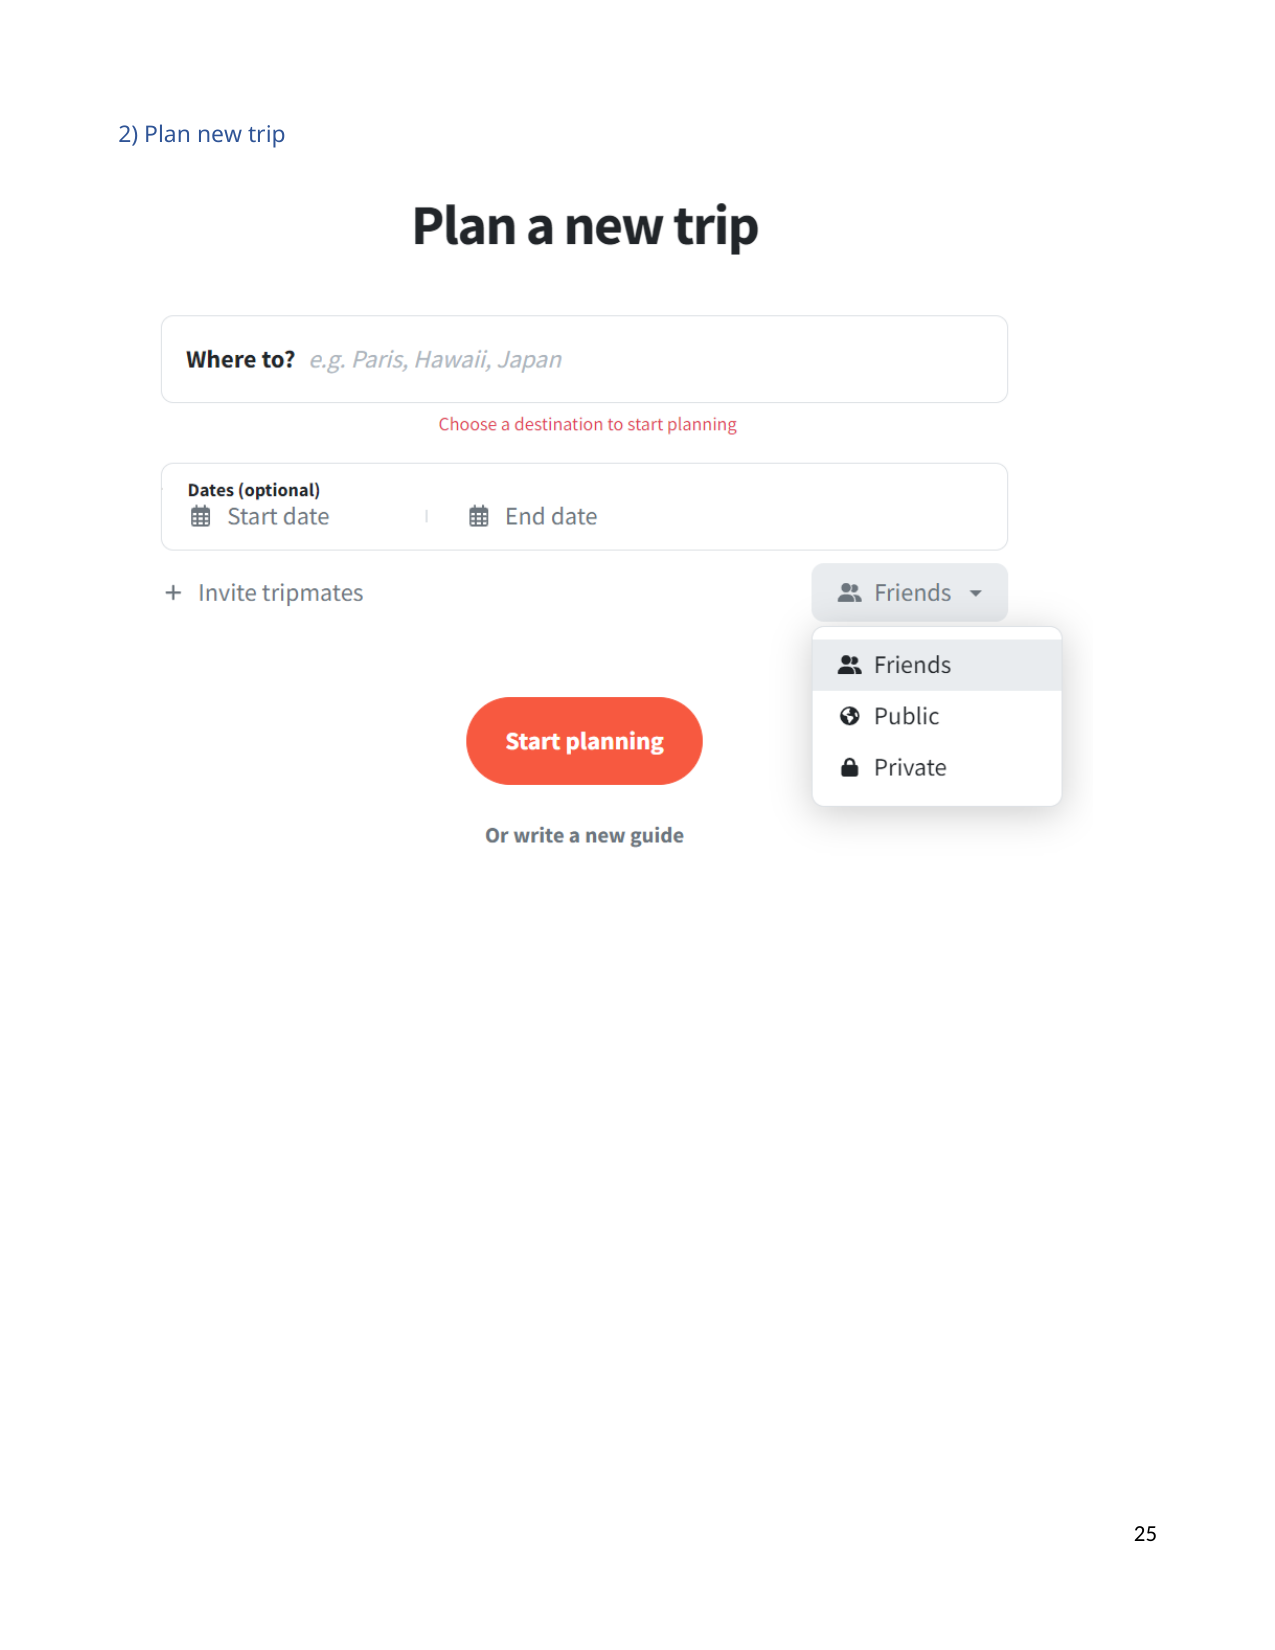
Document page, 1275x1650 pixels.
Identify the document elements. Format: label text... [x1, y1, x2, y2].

picture [118, 151, 1094, 899]
subtitle 2) Plan new trip [118, 118, 1157, 149]
